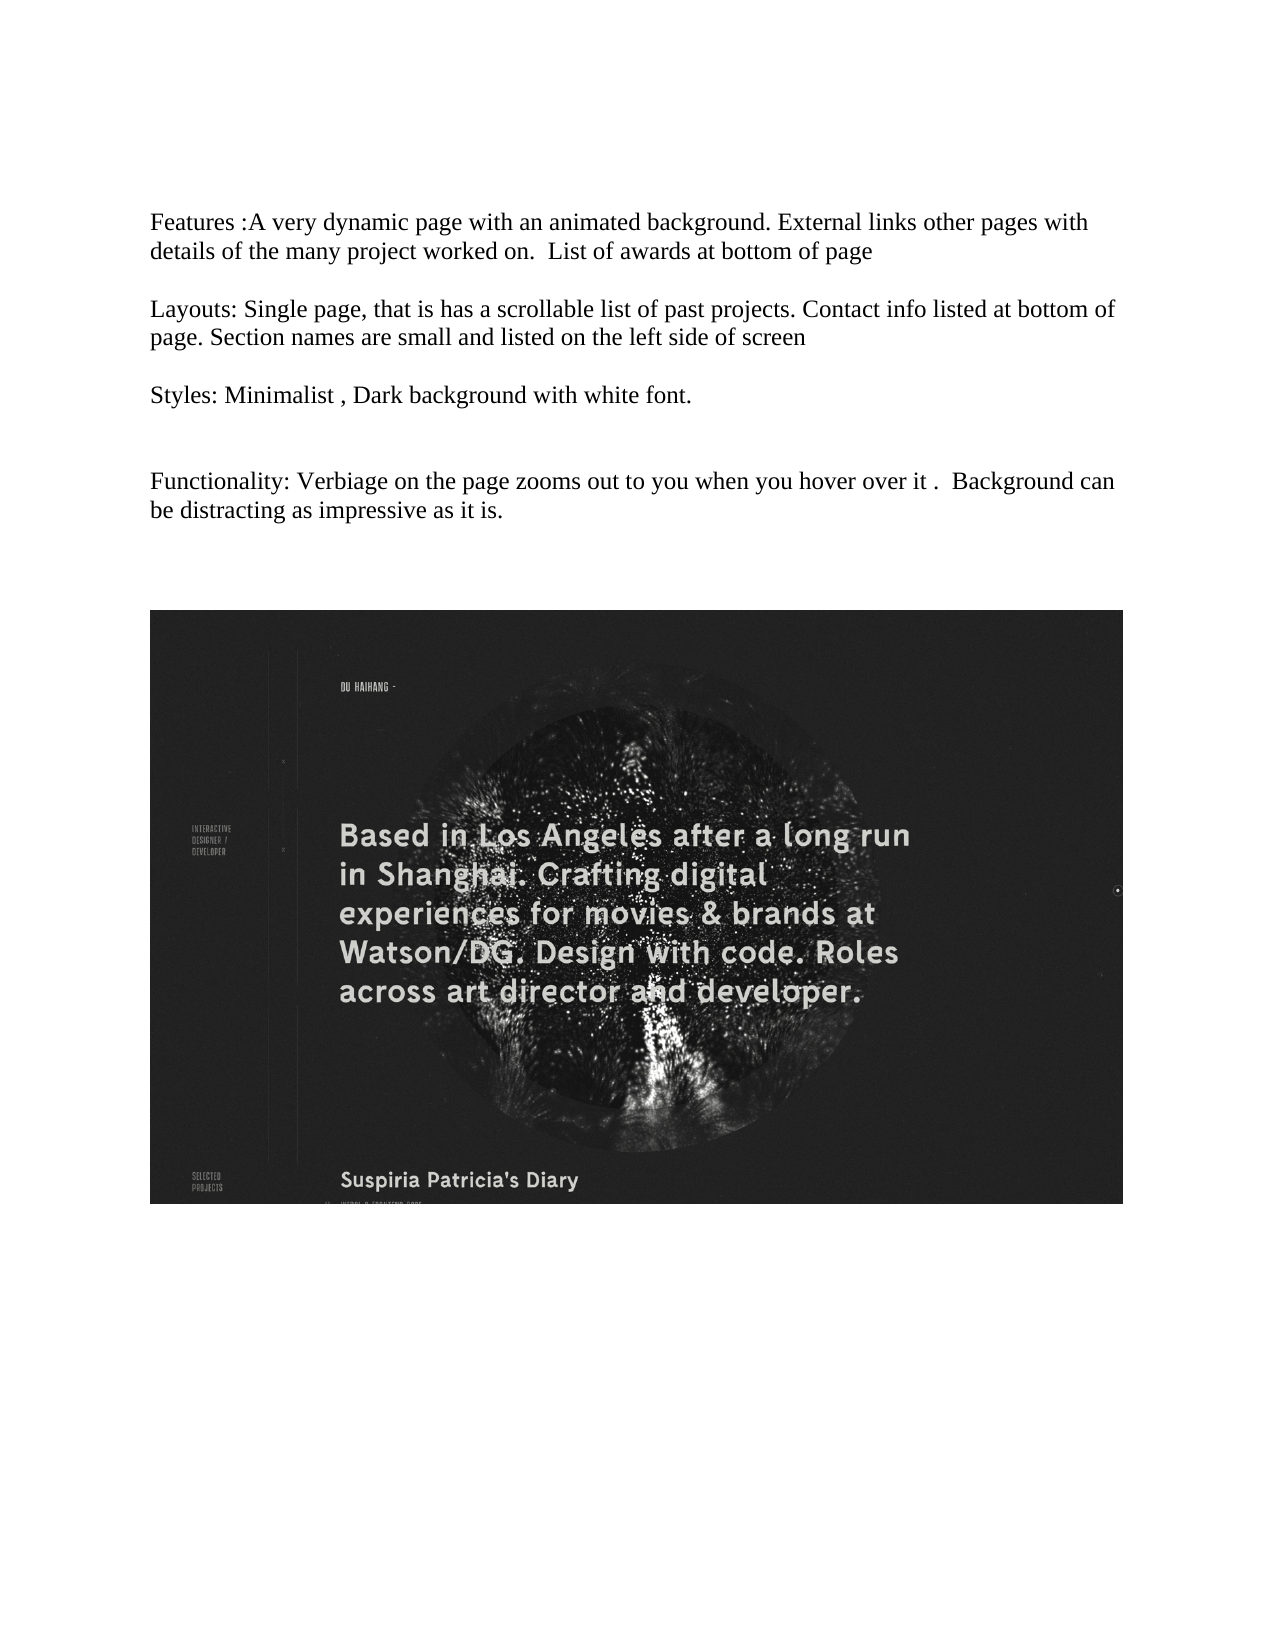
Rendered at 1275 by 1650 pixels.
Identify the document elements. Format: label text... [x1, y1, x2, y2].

text Features :A very dynamic page with an animated background. External links other pages with details of the many project worked on. List of awards at bottom of page [150, 207, 1125, 265]
picture [150, 610, 1123, 1204]
text Layouts: Single page, that is has a scrollable list of past projects. Contact info listed at bottom of page. Section names are small and listed on the left side of screen [150, 294, 1125, 351]
text Functionality: Verbiage on the page zooms out to you when you hover over it . Background can be distracting as impressive as it is. [150, 466, 1125, 524]
text Styles: Minimalist , Dark background with white font. [150, 380, 1125, 409]
